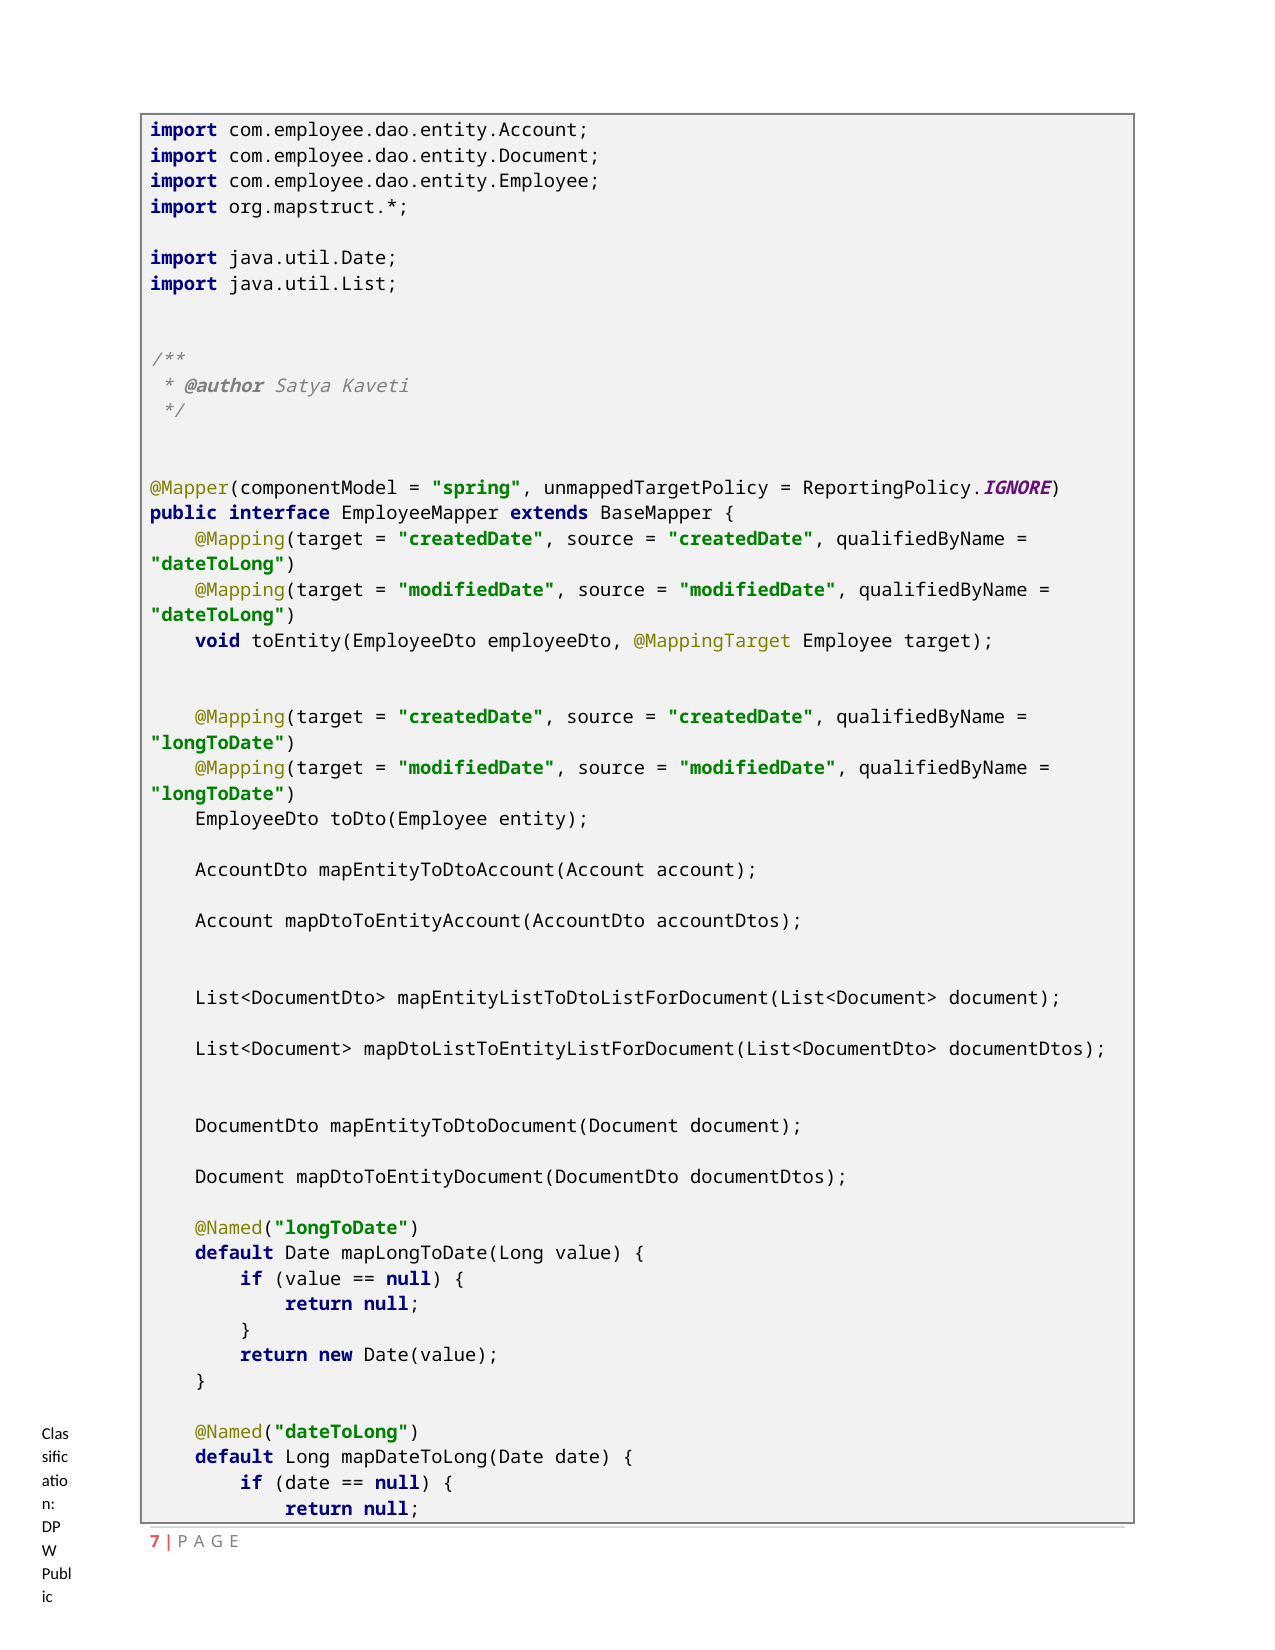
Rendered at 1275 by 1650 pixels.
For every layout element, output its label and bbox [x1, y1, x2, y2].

text [142, 115, 1133, 1522]
